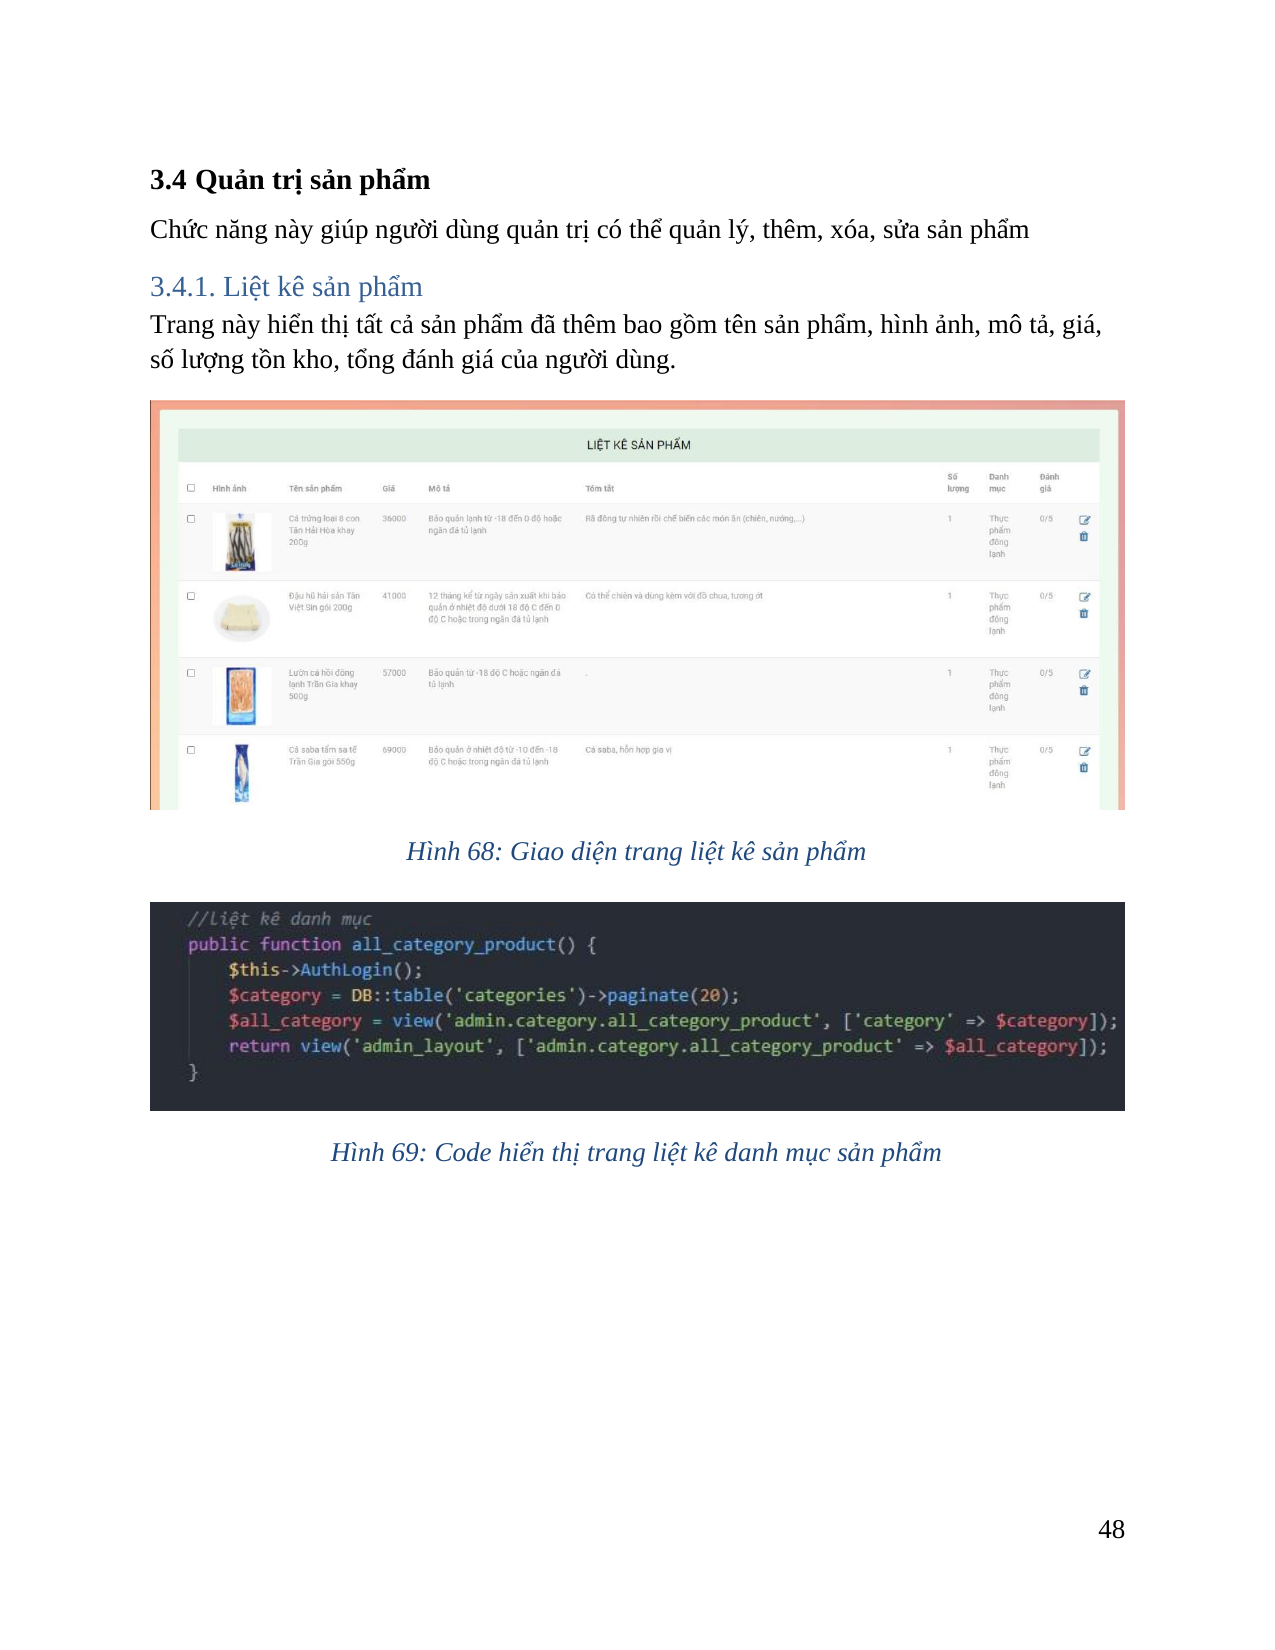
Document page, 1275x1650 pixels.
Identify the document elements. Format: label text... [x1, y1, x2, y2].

text Trang này hiển thị tất cả sản phẩm đã thêm bao gồm tên sản phẩm, hình ảnh, mô tả, giá, số lượng tồn kho, tổng đánh giá của người dùng. [150, 308, 1125, 375]
text Hình 69: Code hiển thị trang liệt kê danh mục sản phẩm [150, 1136, 1125, 1167]
picture [150, 902, 1125, 1111]
text Hình 68: Giao diện trang liệt kê sản phẩm [150, 834, 1125, 866]
text Chức năng này giúp người dùng quản trị có thể quản lý, thêm, xóa, sửa sản phẩm [150, 213, 1125, 244]
picture [150, 400, 1125, 810]
subtitle Quản trị sản phẩm [150, 162, 1125, 196]
subtitle 3.4.1. Liệt kê sản phẩm [150, 269, 1125, 303]
